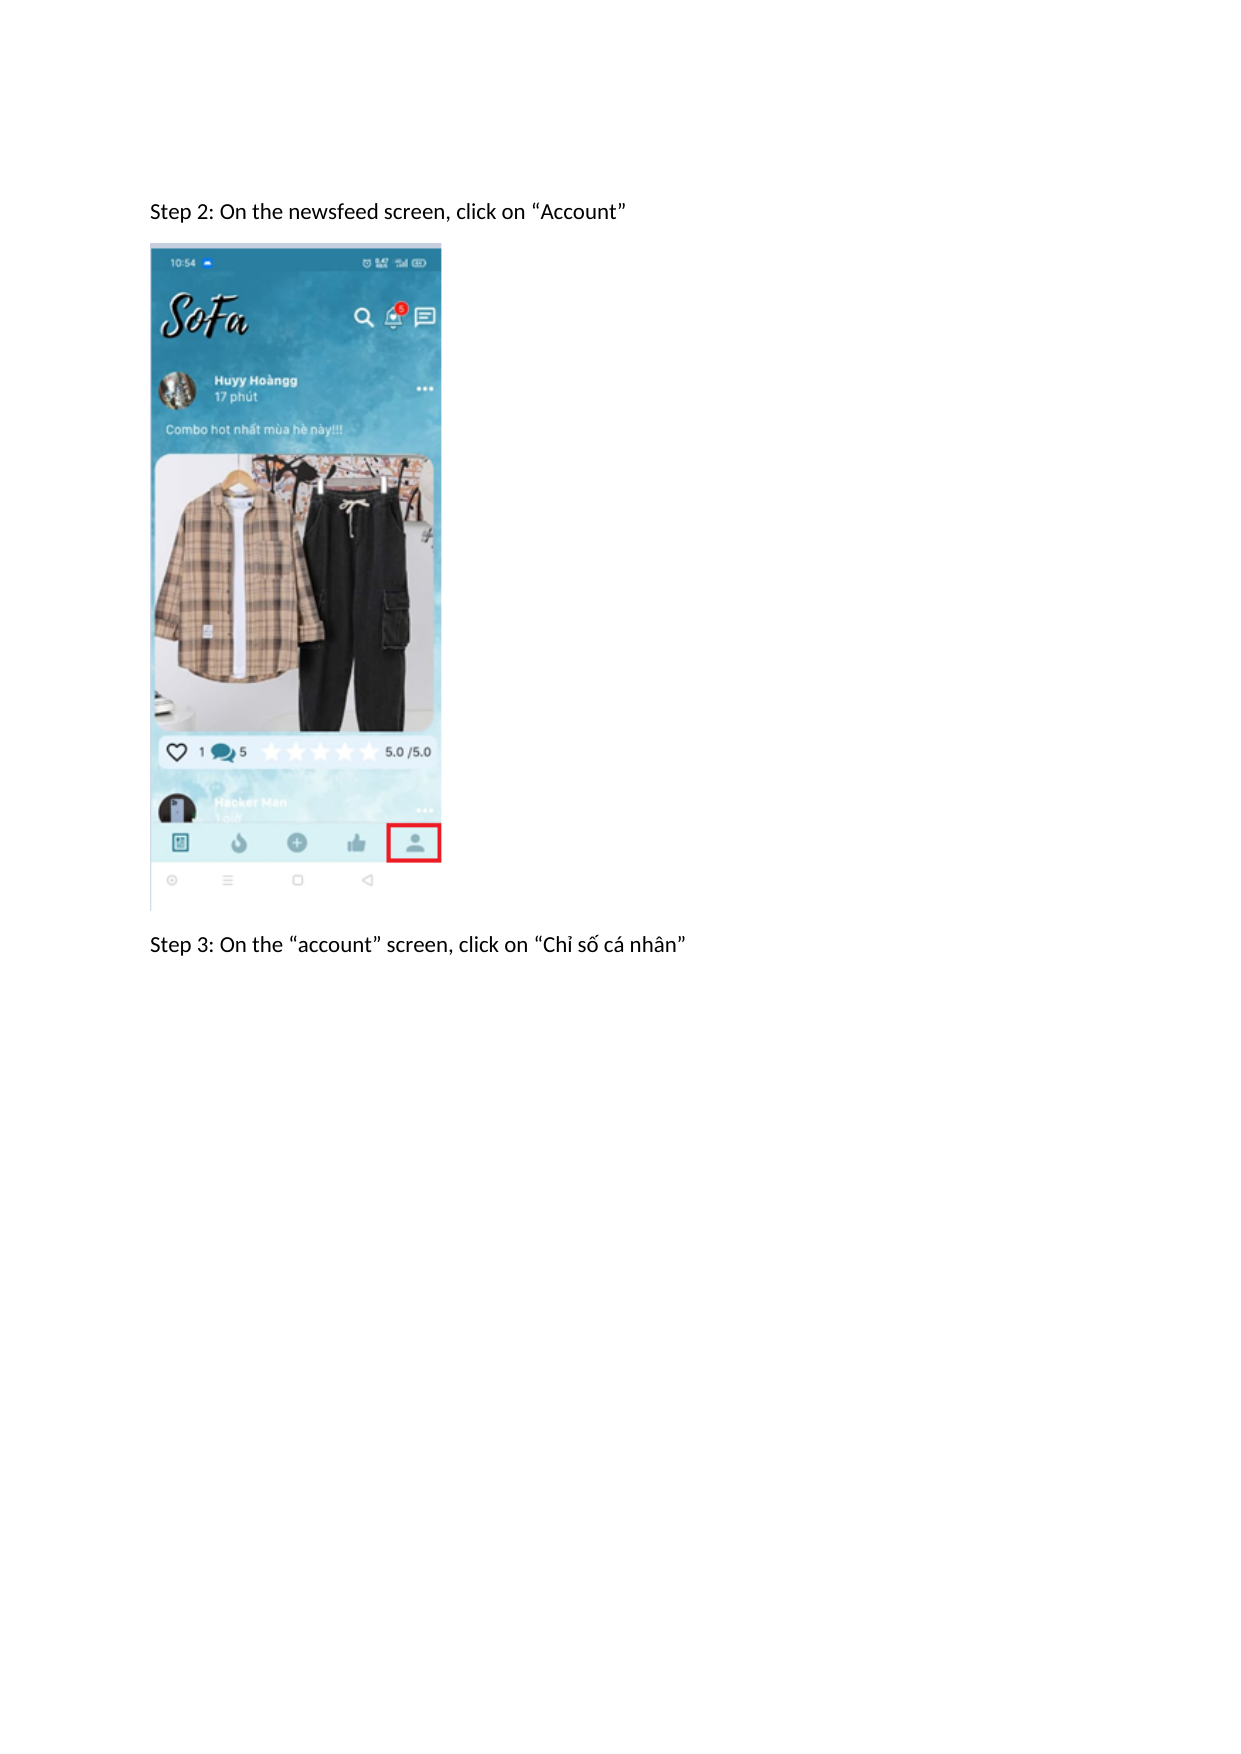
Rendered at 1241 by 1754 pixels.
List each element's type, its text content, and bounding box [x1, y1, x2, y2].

picture [150, 243, 442, 911]
text Step 3: On the “account” screen, click on “Chỉ số cá nhân” [150, 930, 1093, 958]
text Step 2: On the newsfeed screen, click on “Account” [150, 197, 1093, 225]
